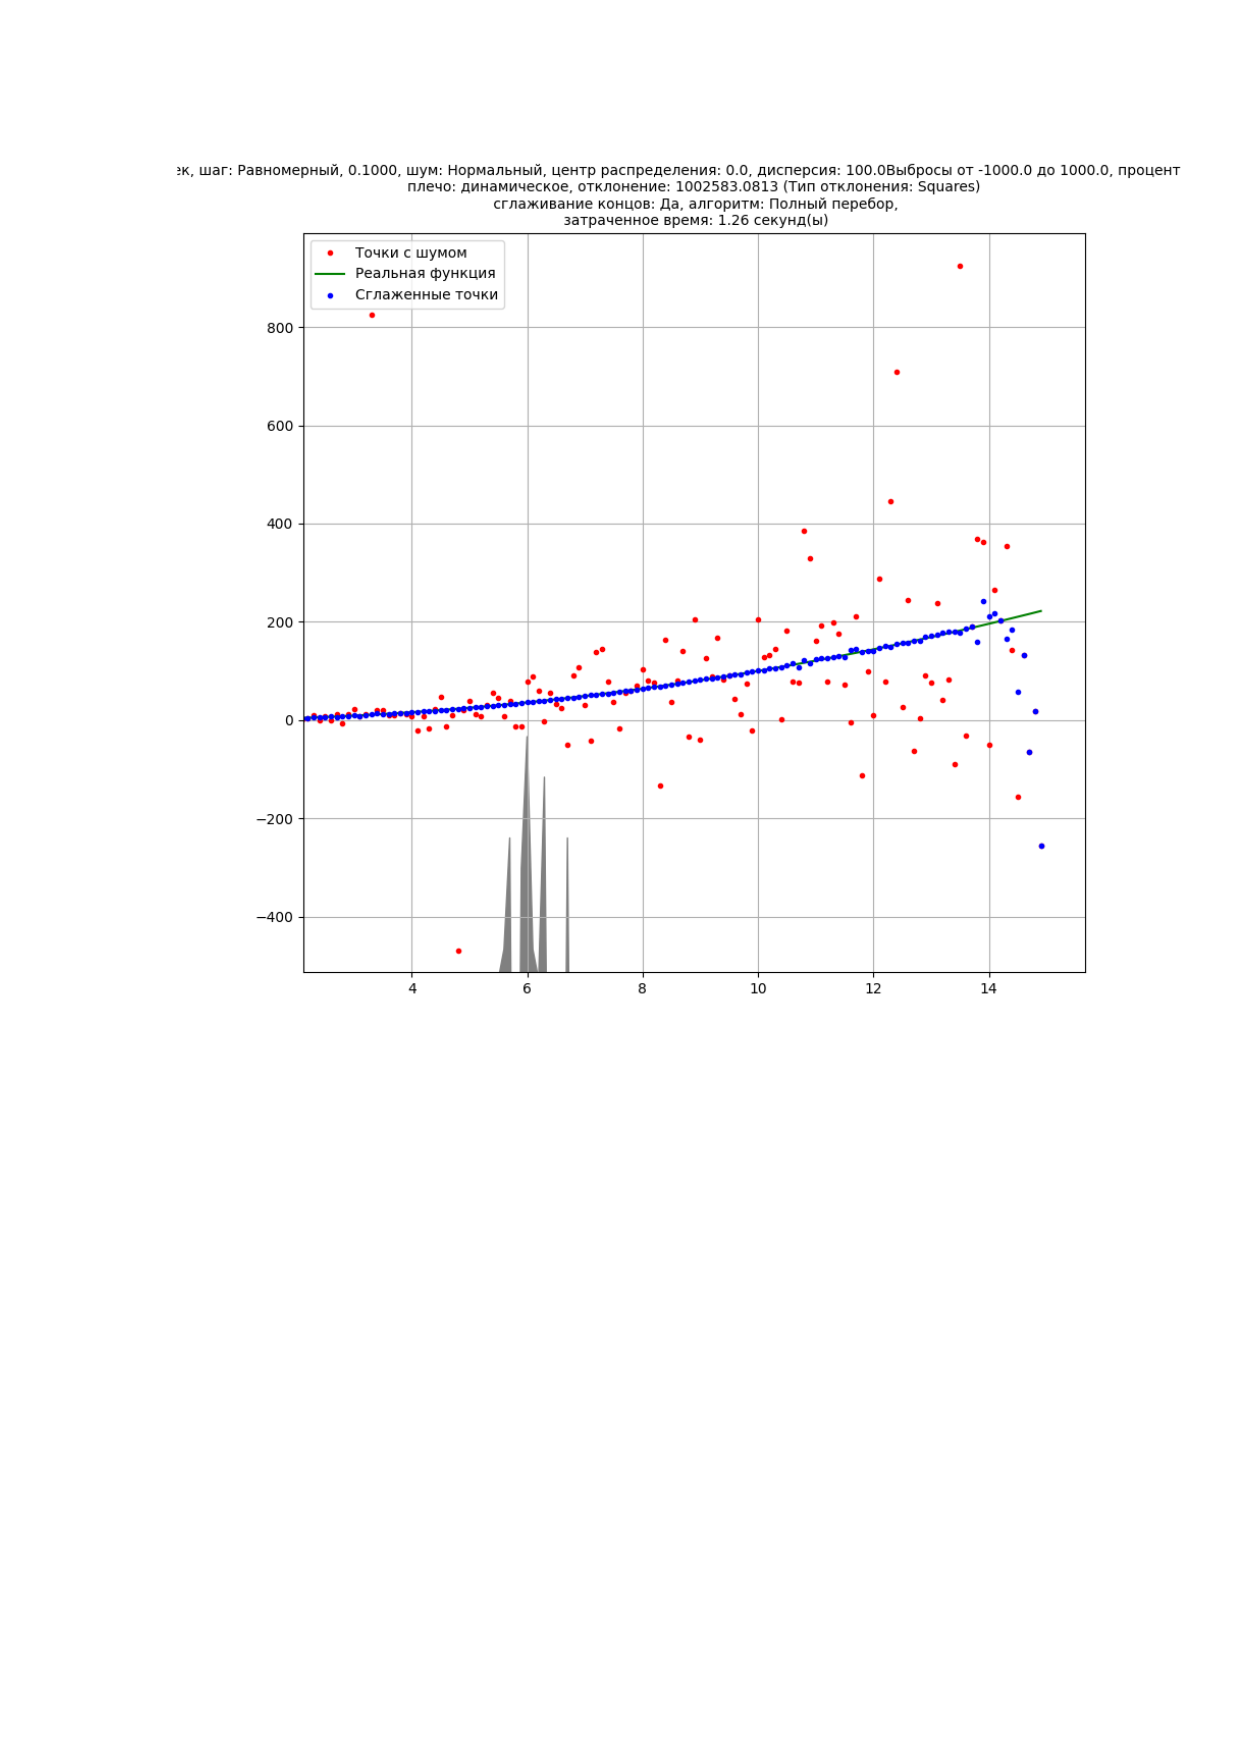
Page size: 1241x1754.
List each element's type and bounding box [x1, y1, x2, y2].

picture [177, 118, 1186, 1078]
